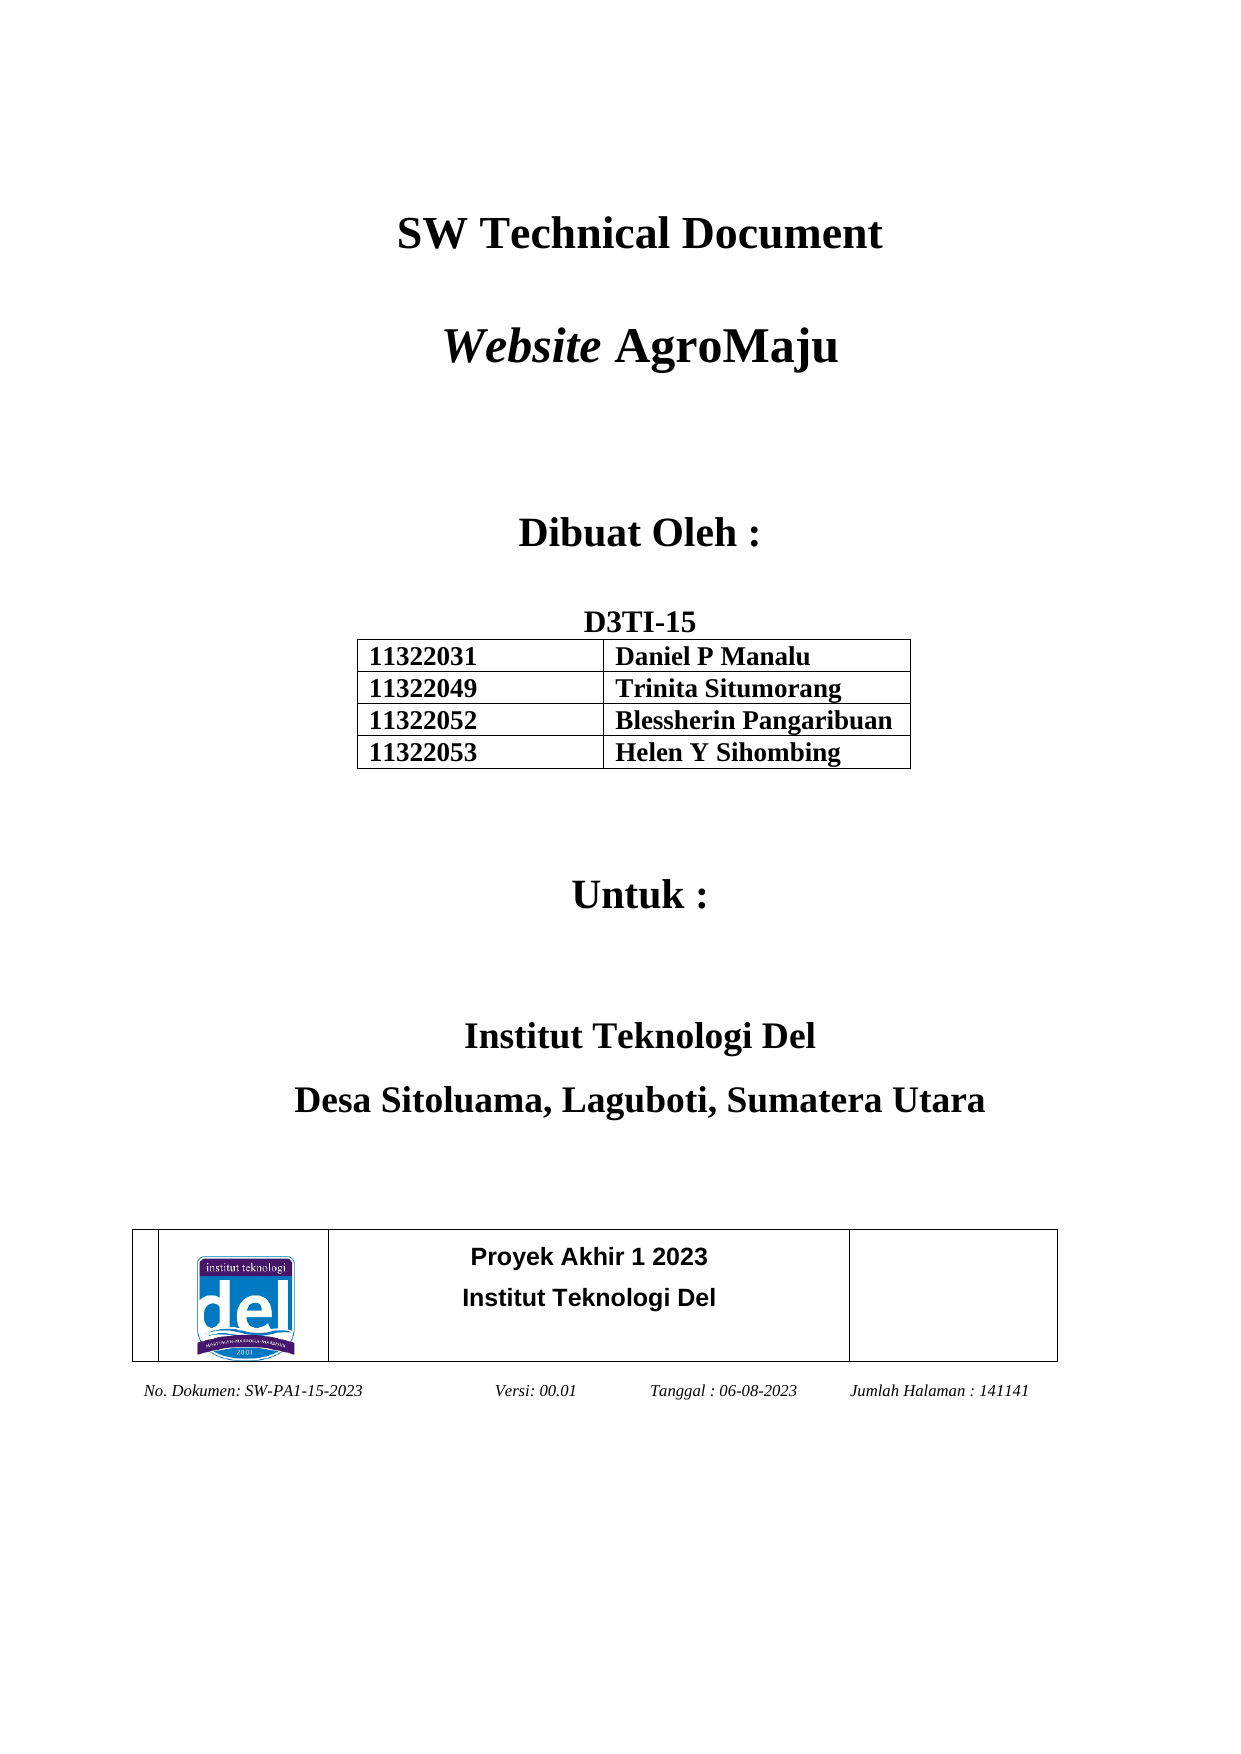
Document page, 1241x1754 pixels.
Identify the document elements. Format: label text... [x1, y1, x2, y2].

table_cell Helen Y Sihombing [604, 736, 910, 768]
title D3TI-15 [187, 603, 1092, 639]
table_header [133, 1230, 158, 1361]
table_cell No. Dokumen: SW-PA1-15-2023 [133, 1362, 463, 1410]
table_cell Trinita Situmorang [604, 672, 910, 703]
table_header Daniel P Manalu [604, 640, 910, 671]
table_header Proyek Akhir 1 2023 Institut Teknologi Del [329, 1230, 849, 1361]
subtitle Desa Sitoluama, Laguboti, Sumatera Utara [187, 1078, 1092, 1121]
table_cell 11322049 [358, 672, 603, 703]
table_cell Jumlah Halaman : 156 [839, 1362, 1057, 1410]
picture [191, 1254, 297, 1361]
table_cell 11322052 [358, 704, 603, 735]
table_header [850, 1230, 1057, 1361]
subtitle Institut Teknologi Del [187, 1013, 1092, 1056]
table_cell 11322053 [358, 736, 603, 768]
table_cell Blessherin Pangaribuan [604, 704, 910, 735]
title SW Technical Document [187, 205, 1092, 258]
title Untuk : [187, 869, 1092, 917]
title Dibuat Oleh : [187, 507, 1092, 555]
table_cell Tanggal : 06-08-2023 [608, 1362, 839, 1410]
title Website AgroMaju [187, 315, 1092, 373]
table_header [159, 1230, 328, 1361]
table_cell Versi: 00.01 [463, 1362, 608, 1410]
table_header 11322031 [358, 640, 603, 671]
